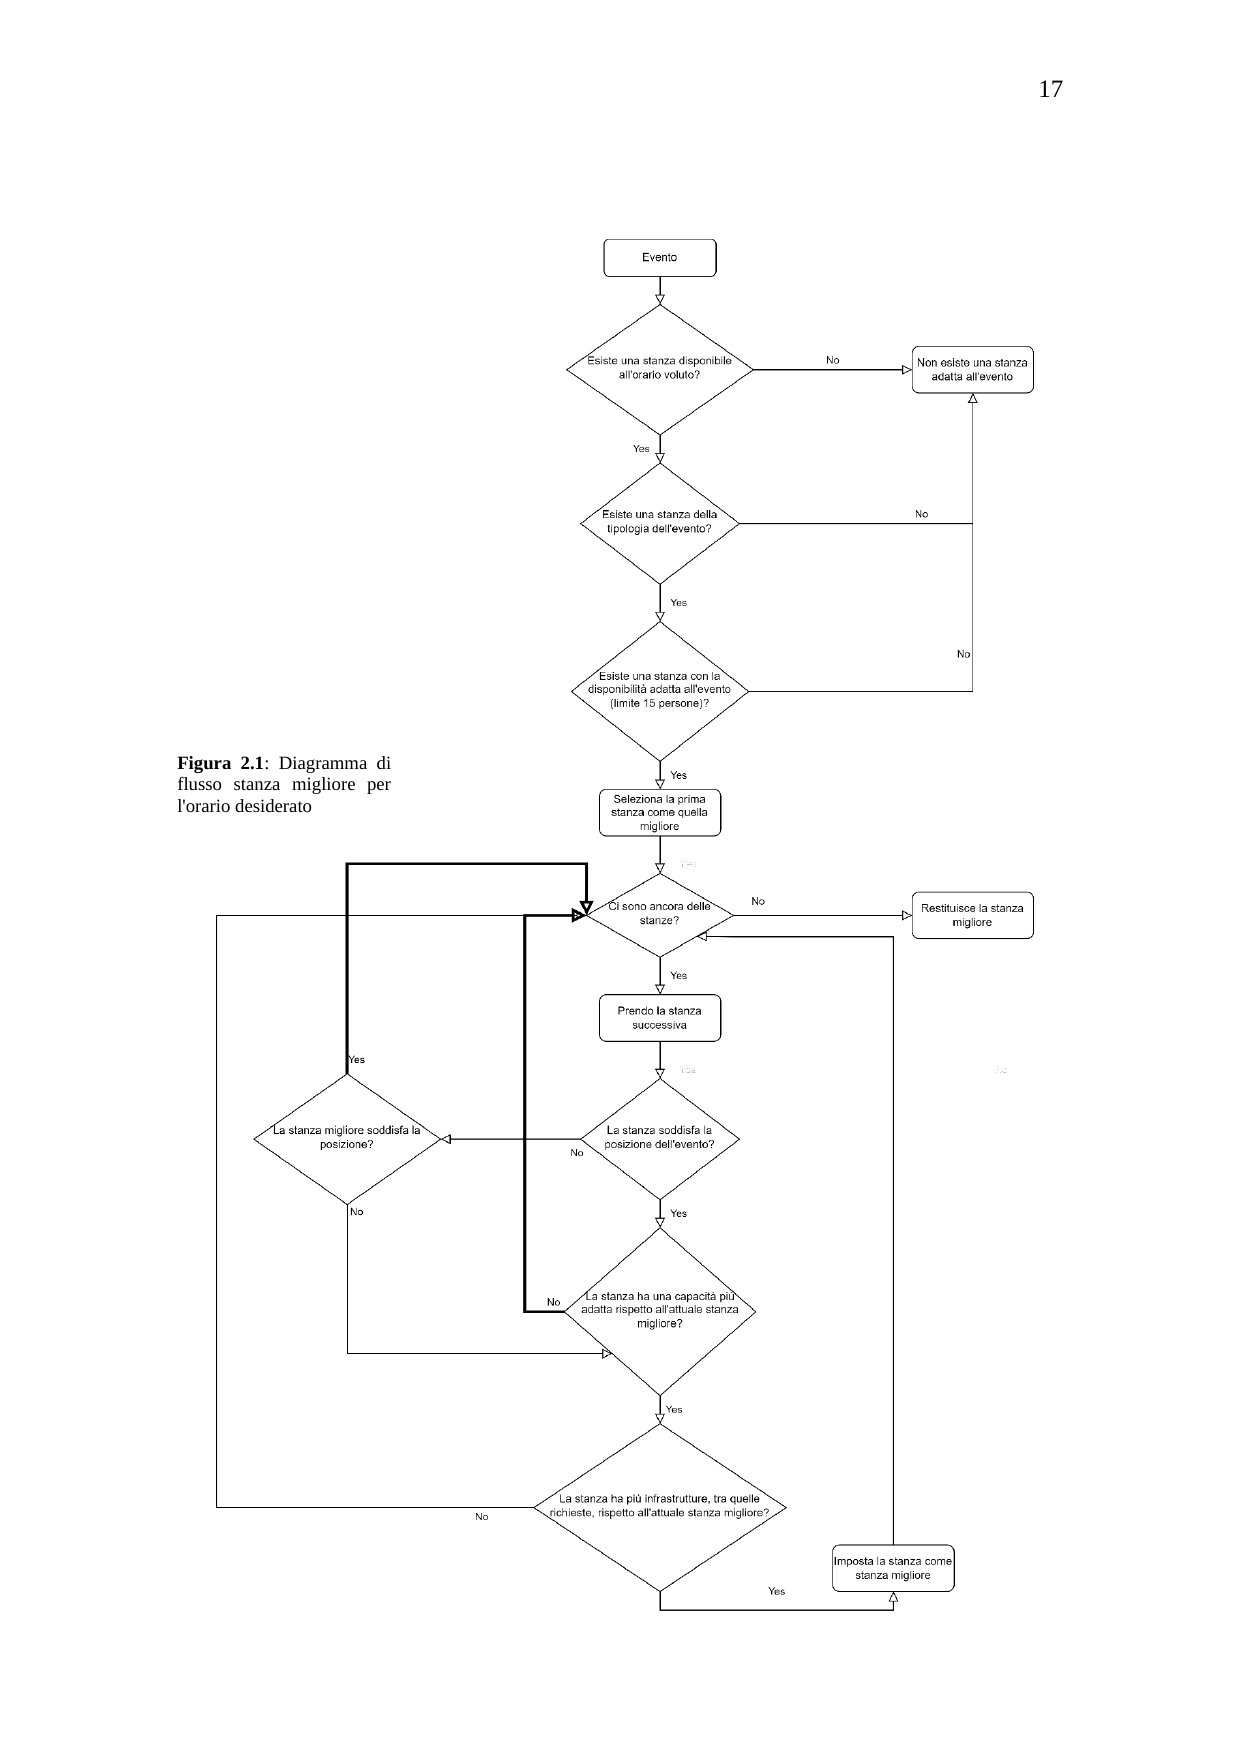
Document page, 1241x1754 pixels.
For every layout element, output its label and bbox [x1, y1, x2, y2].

picture [198, 229, 1043, 1629]
